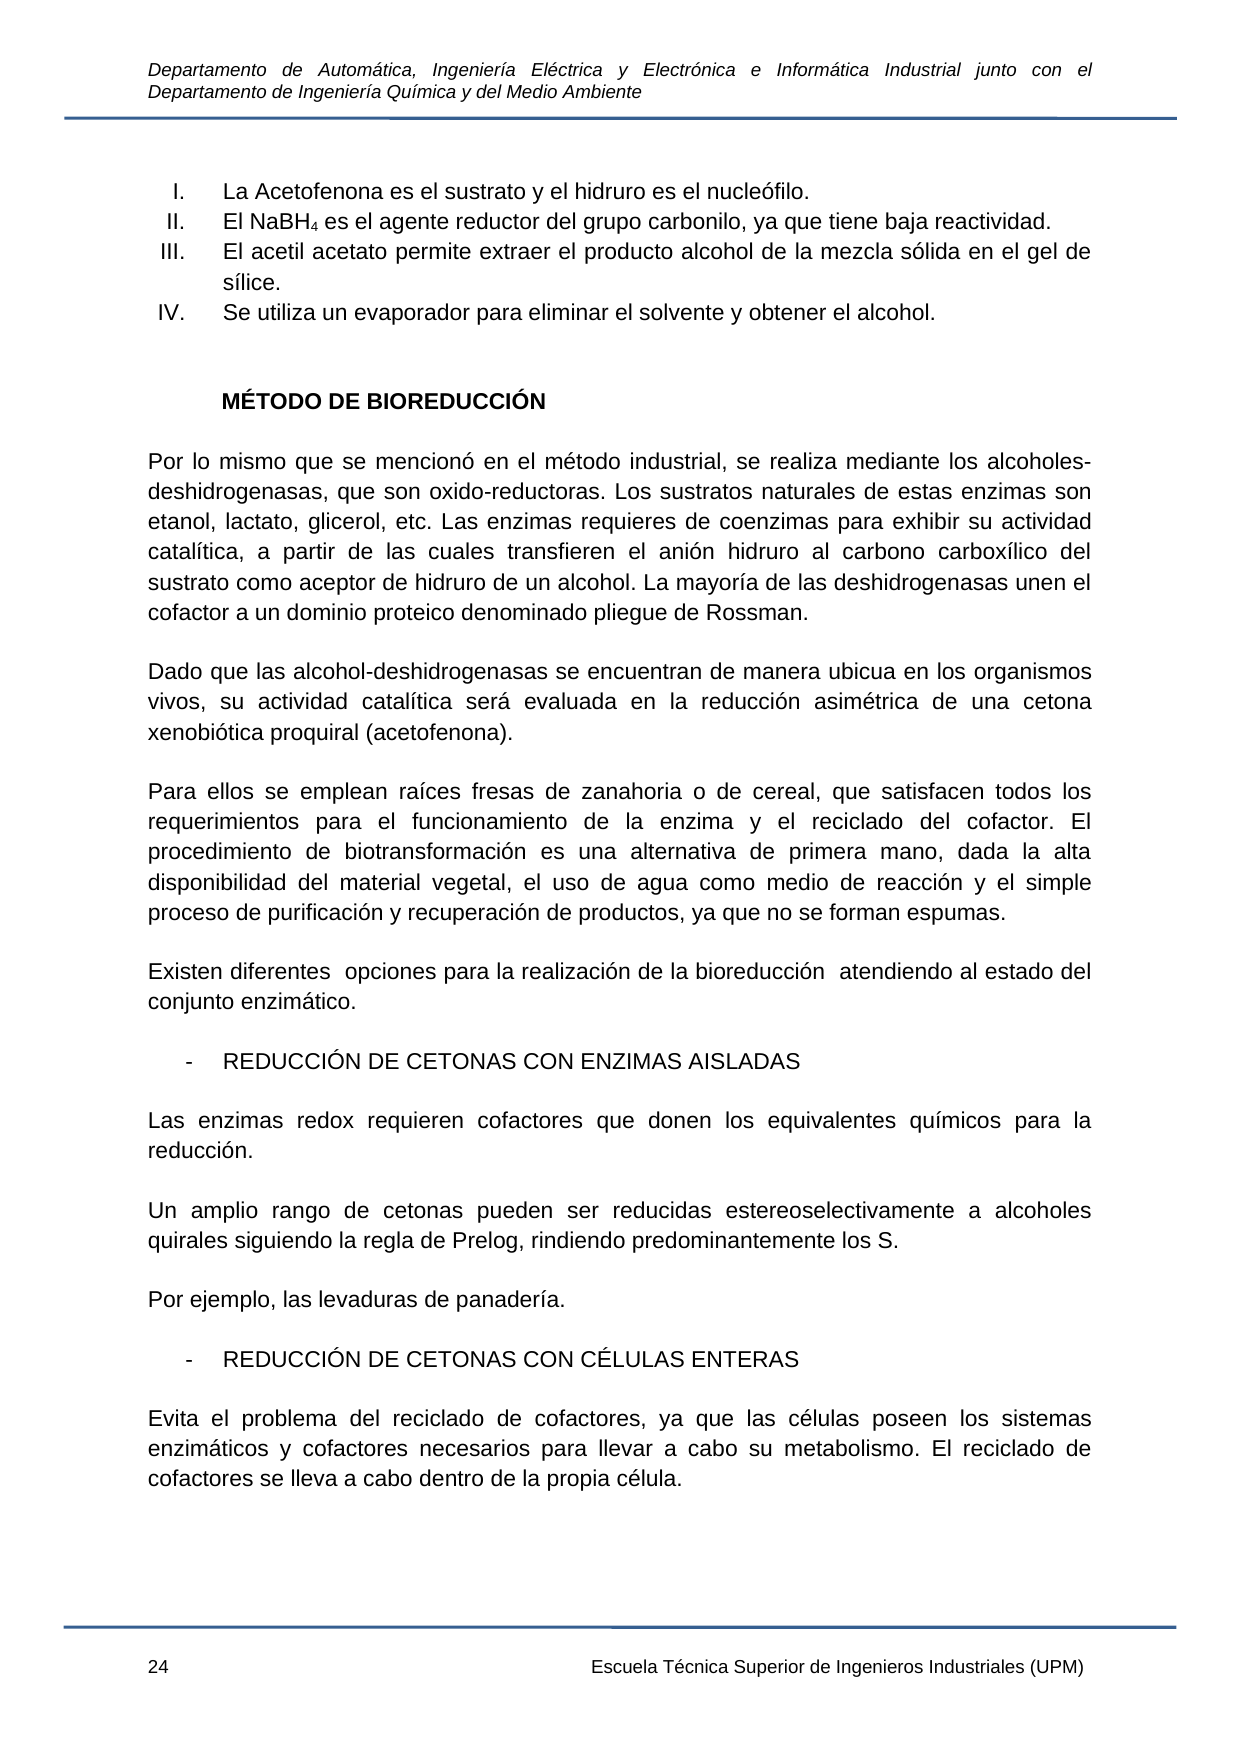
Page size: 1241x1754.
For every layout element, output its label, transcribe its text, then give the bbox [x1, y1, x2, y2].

text Las enzimas redox requieren cofactores que donen los equivalentes químicos para la reducción. [148, 1107, 1092, 1164]
text Dado que las alcohol-deshidrogenasas se encuentran de manera ubicua en los organismos vivos, su actividad catalítica será evaluada en la reducción asimétrica de una cetona xenobiótica proquiral (acetofenona). [148, 658, 1092, 745]
list El NaBH4 es el agente reductor del grupo carbonilo, ya que tiene baja reactividad. [185, 208, 1092, 234]
text Existen diferentes opciones para la realización de la bioreducción atendiendo al estado del conjunto enzimático. [148, 958, 1092, 1015]
list REDUCCIÓN DE CETONAS CON ENZIMAS AISLADAS [185, 1048, 1092, 1074]
list El acetil acetato permite extraer el producto alcohol de la mezcla sólida en el gel de sílice. [185, 238, 1092, 295]
text Por lo mismo que se mencionó en el método industrial, se realiza mediante los alcoholes-deshidrogenasas, que son oxido-reductoras. Los sustratos naturales de estas enzimas son etanol, lactato, glicerol, etc. Las enzimas requieres de coenzimas para exhibir su actividad catalítica, a partir de las cuales transfieren el anión hidruro al carbono carboxílico del sustrato como aceptor de hidruro de un alcohol. La mayoría de las deshidrogenasas unen el cofactor a un dominio proteico denominado pliegue de Rossman. [148, 448, 1092, 625]
text MÉTODO DE BIOREDUCCIÓN [148, 388, 1092, 415]
list REDUCCIÓN DE CETONAS CON CÉLULAS ENTERAS [185, 1346, 1092, 1372]
text Un amplio rango de cetonas pueden ser reducidas estereoselectivamente a alcoholes quirales siguiendo la regla de Prelog, rindiendo predominantemente los S. [148, 1197, 1092, 1253]
text Para ellos se emplean raíces fresas de zanahoria o de cereal, que satisfacen todos los requerimientos para el funcionamiento de la enzima y el reciclado del cofactor. El procedimiento de biotransformación es una alternativa de primera mano, dada la alta disponibilidad del material vegetal, el uso de agua como medio de reacción y el simple proceso de purificación y recuperación de productos, ya que no se forman espumas. [148, 778, 1092, 925]
list Se utiliza un evaporador para eliminar el solvente y obtener el alcohol. [185, 299, 1092, 325]
text Por ejemplo, las levaduras de panadería. [148, 1286, 1092, 1313]
list La Acetofenona es el sustrato y el hidruro es el nucleófilo. [185, 178, 1092, 204]
text Evita el problema del reciclado de cofactores, ya que las células poseen los sistemas enzimáticos y cofactores necesarios para llevar a cabo su metabolismo. El reciclado de cofactores se lleva a cabo dentro de la propia célula. [148, 1405, 1092, 1492]
